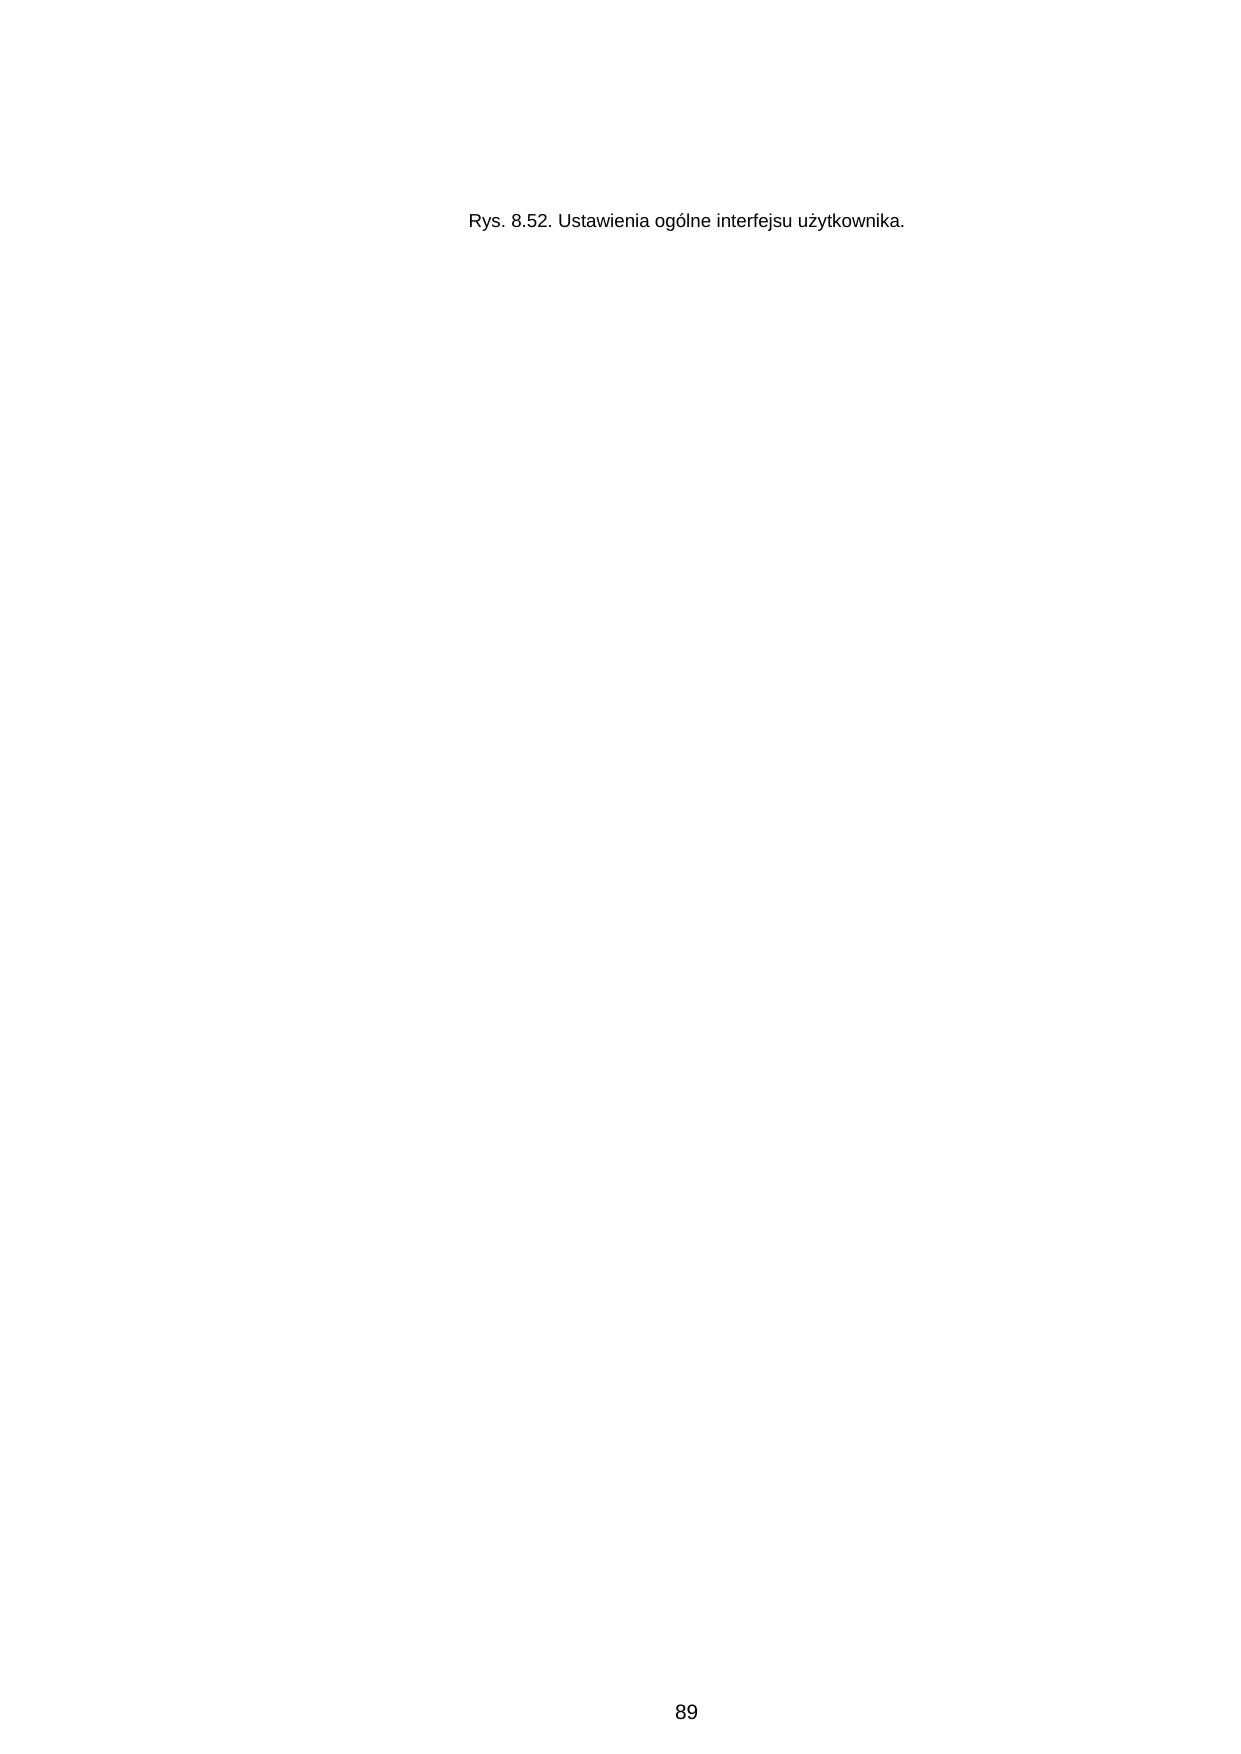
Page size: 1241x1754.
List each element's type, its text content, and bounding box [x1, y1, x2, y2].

subtitle Rys. 8.2. Ustawienia ogólne interfejsu użytkownika. [207, 210, 1092, 231]
